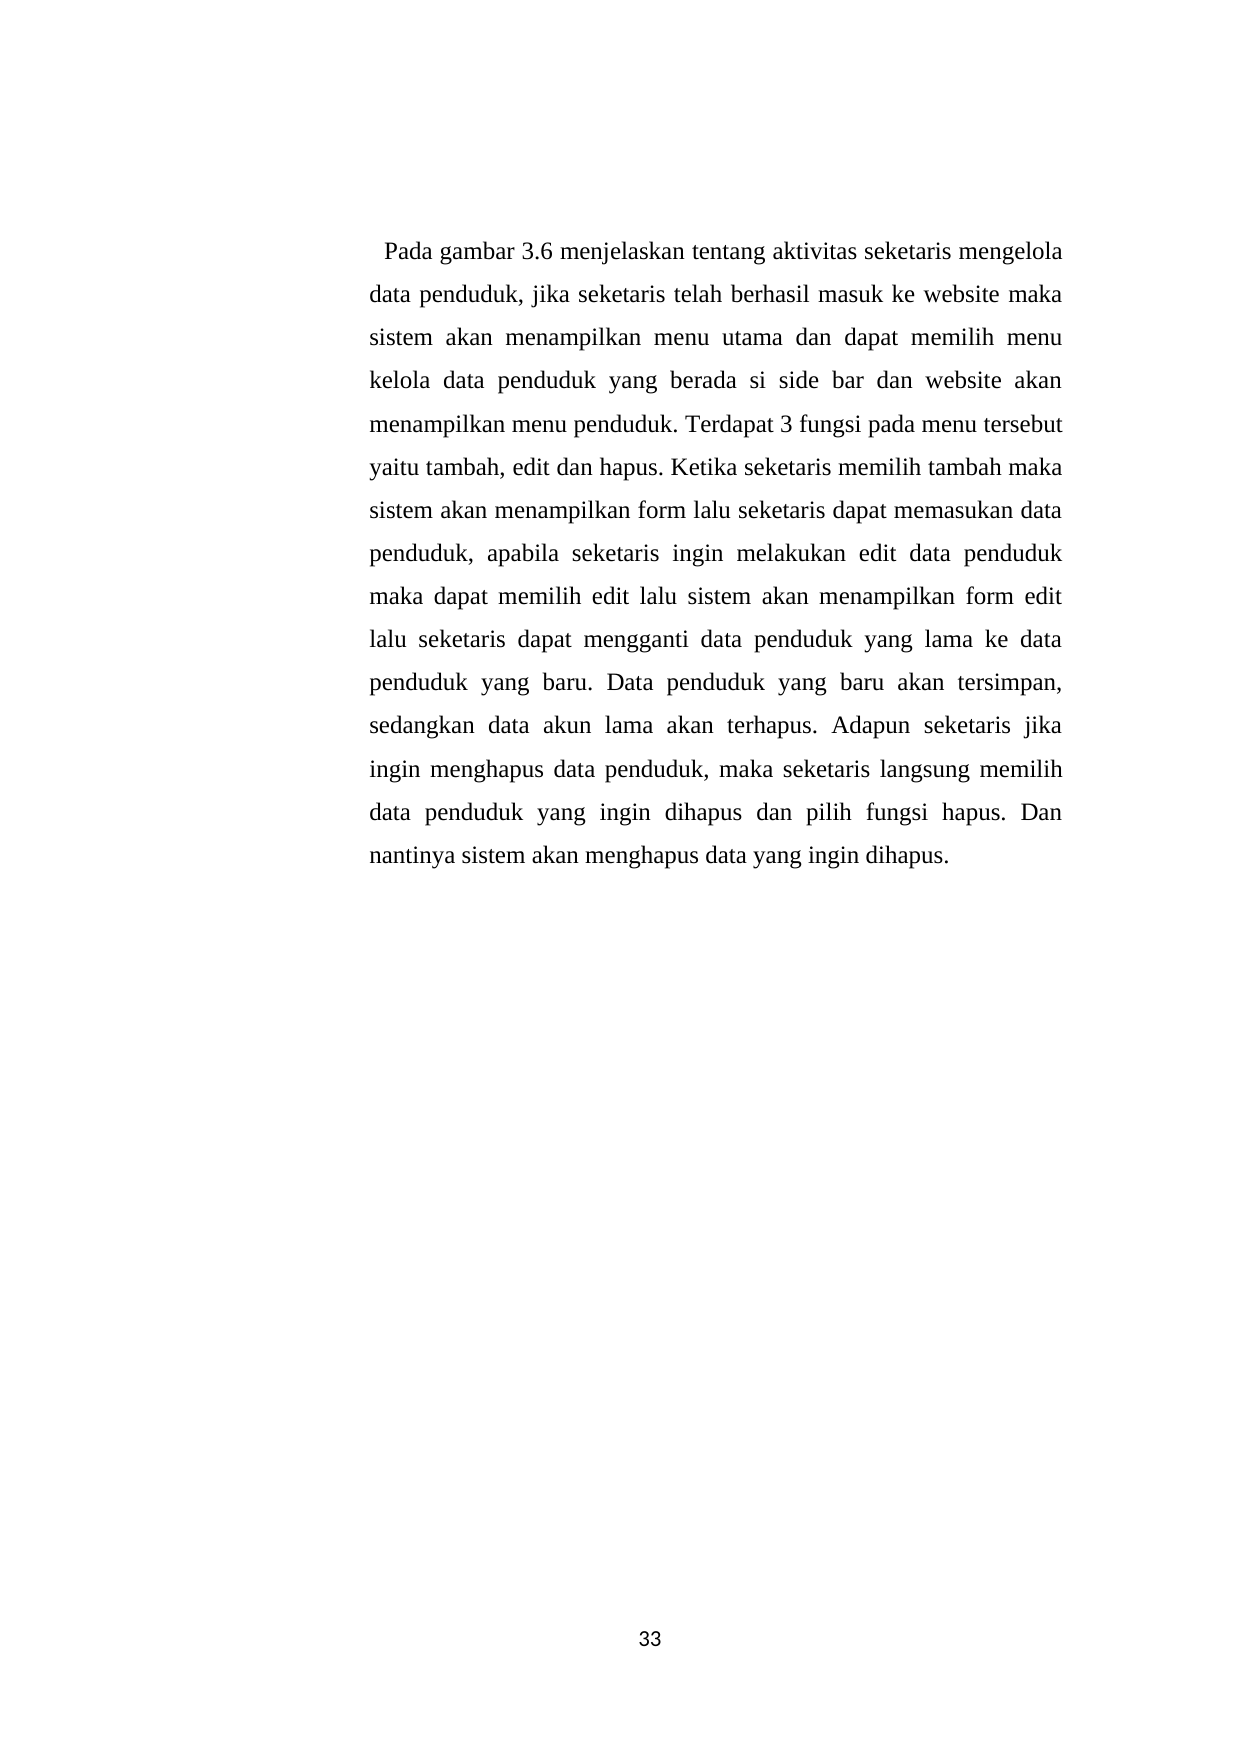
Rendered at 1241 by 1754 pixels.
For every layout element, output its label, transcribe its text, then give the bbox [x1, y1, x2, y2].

list Pada gambar 3.6 menjelaskan tentang aktivitas seketaris mengelola data penduduk, jika seketaris telah berhasil masuk ke website maka sistem akan menampilkan menu utama dan dapat memilih menu kelola data penduduk yang berada si side bar dan website akan menampilkan menu penduduk. Terdapat 3 fungsi pada menu tersebut yaitu tambah, edit dan hapus. Ketika seketaris memilih tambah maka sistem akan menampilkan form lalu seketaris dapat memasukan data penduduk, apabila seketaris ingin melakukan edit data penduduk maka dapat memilih edit lalu sistem akan menampilkan form edit lalu seketaris dapat mengganti data penduduk yang lama ke data penduduk yang baru. Data penduduk yang baru akan tersimpan, sedangkan data akun lama akan terhapus. Adapun seketaris jika ingin menghapus data penduduk, maka seketaris langsung memilih data penduduk yang ingin dihapus dan pilih fungsi hapus. Dan nantinya sistem akan menghapus data yang ingin dihapus. [369, 236, 1063, 869]
